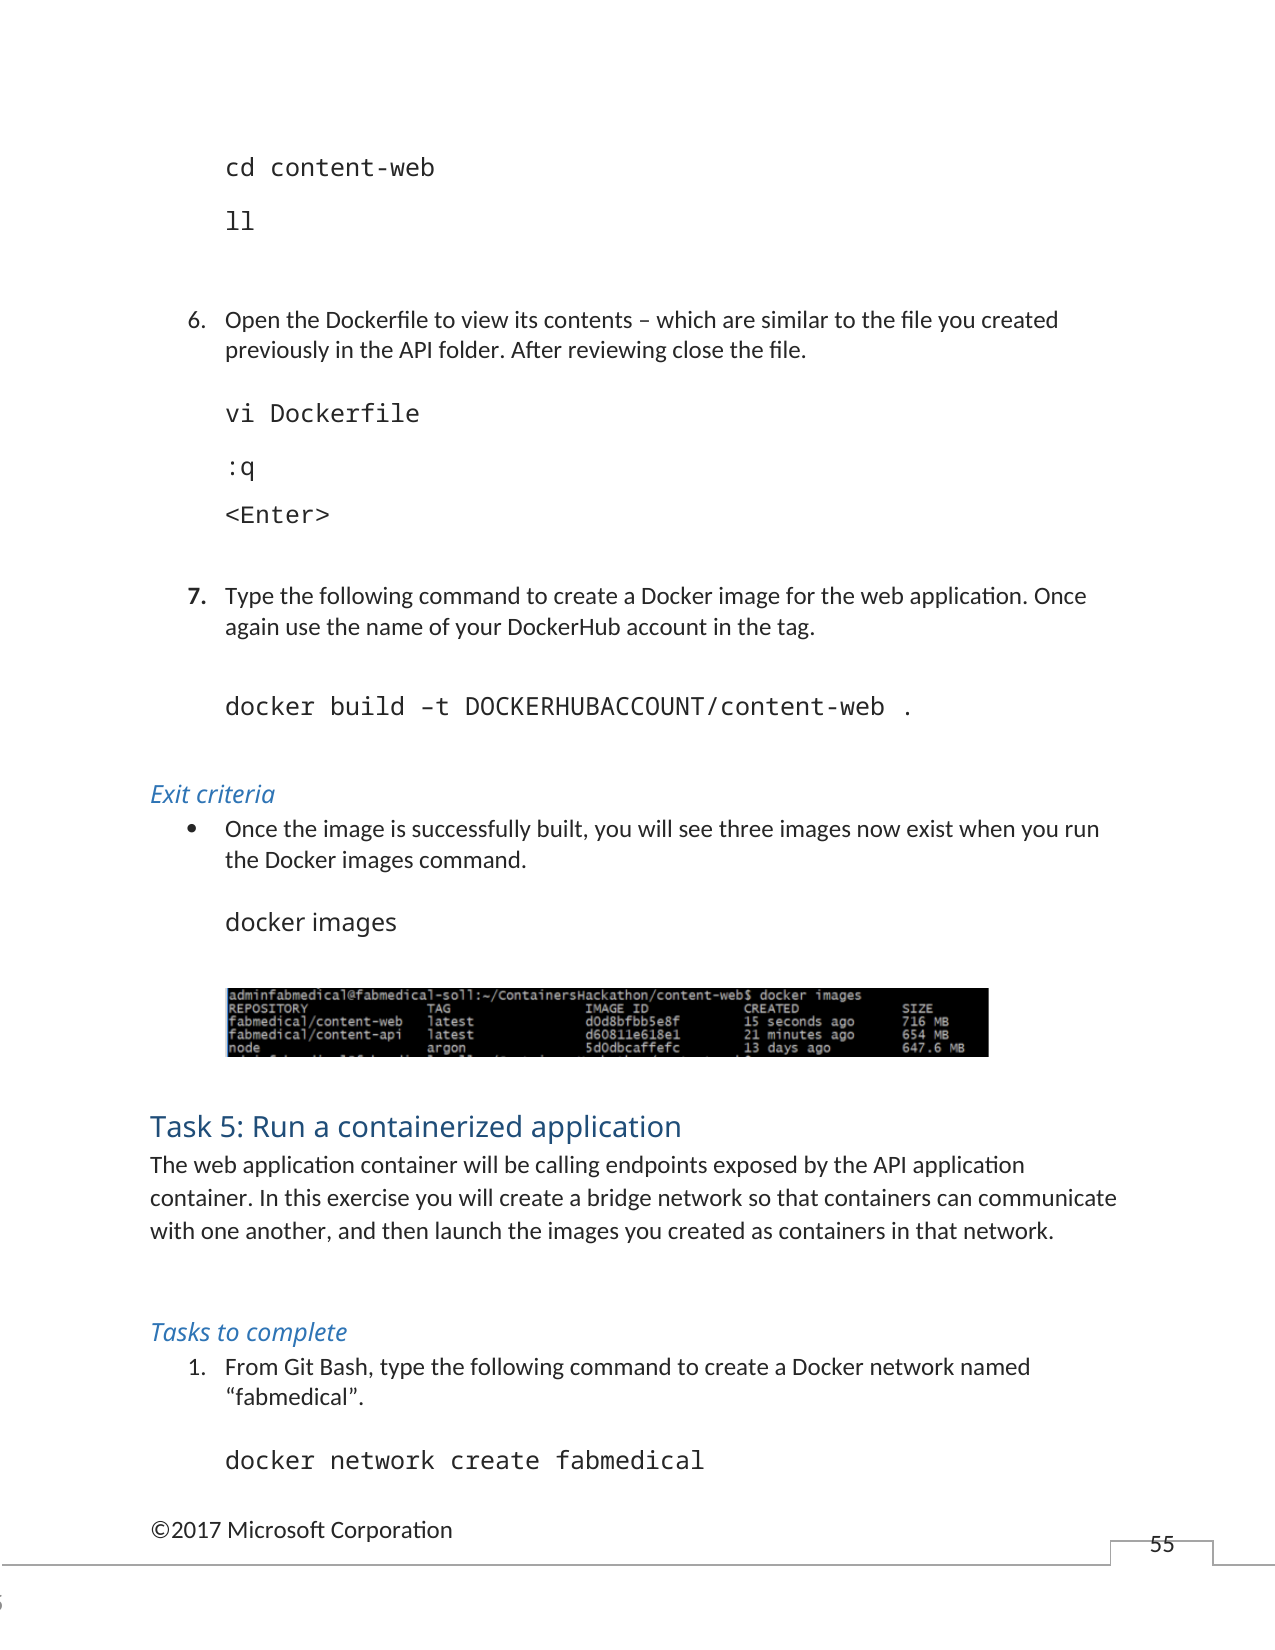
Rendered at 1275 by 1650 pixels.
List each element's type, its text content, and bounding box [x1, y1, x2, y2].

text :q [187, 449, 1125, 483]
picture [225, 988, 989, 1057]
text docker build –t DOCKERHUBACCOUNT/content-web . [187, 688, 1125, 722]
subtitle Task 5: Run a containerized application [150, 1106, 1125, 1146]
text vi Dockerfile [187, 396, 1125, 430]
text The web application container will be calling endpoints exposed by the API application container. In this exercise you will create a bridge network so that containers can communicate with one another, and then launch the images you created as containers in that network. [150, 1149, 1125, 1246]
list From Git Bash, type the following command to create a Docker network named “fabmedical”. [187, 1351, 1125, 1412]
list Open the Dockerfile to view its contents – which are similar to the file you created previously in the API folder. After reviewing close the file. [187, 304, 1125, 365]
text cd content-web [187, 150, 1125, 184]
text <Enter> [187, 502, 1125, 531]
list Type the following command to create a Docker image for the web application. Once again use the name of your DockerHub account in the tag. [187, 580, 1125, 641]
list Once the image is successfully built, you will see three images now exist when you run the Docker images command. [187, 813, 1125, 874]
text ll [187, 203, 1125, 237]
text docker images [187, 905, 1125, 939]
subtitle Tasks to complete [150, 1314, 1125, 1348]
subtitle Exit criteria [150, 777, 1125, 811]
text docker network create fabmedical [187, 1443, 1125, 1477]
